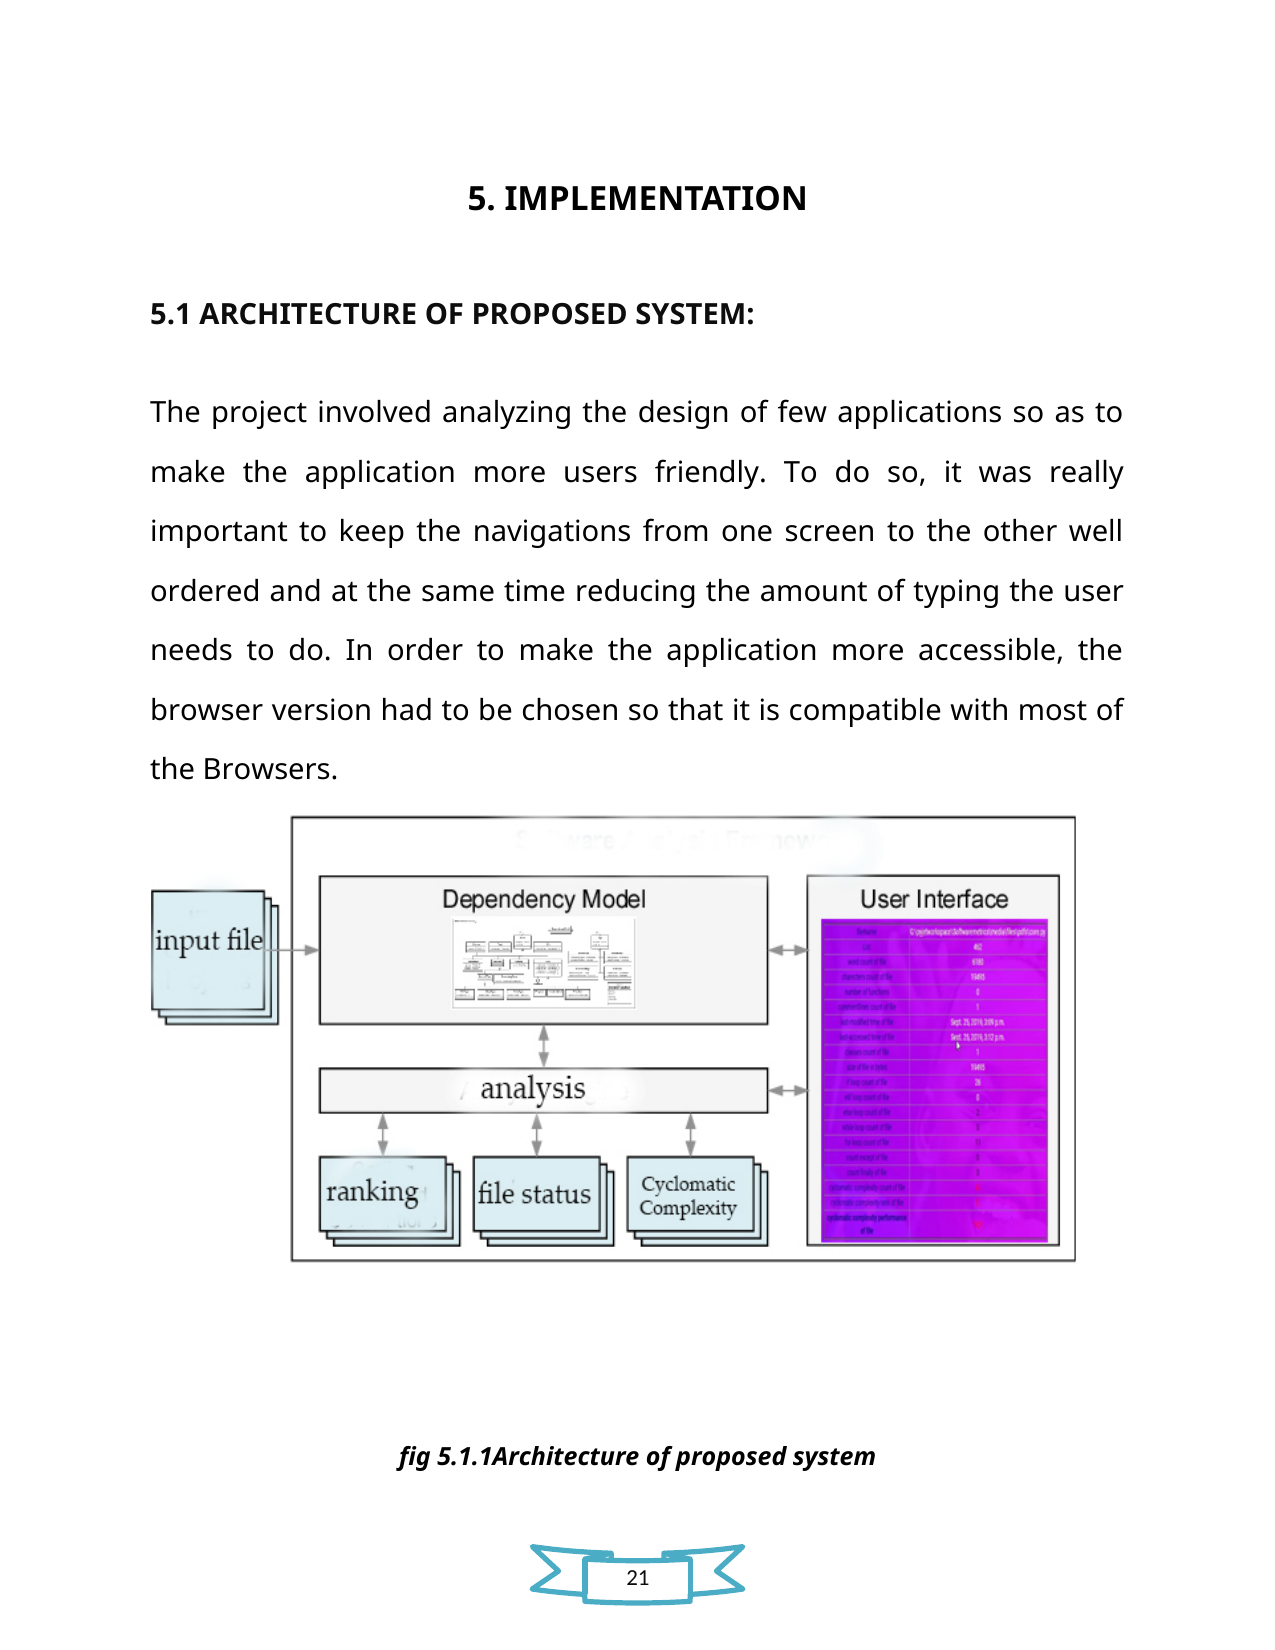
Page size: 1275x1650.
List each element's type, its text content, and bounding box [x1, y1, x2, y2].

subtitle 5.1 ARCHITECTURE OF PROPOSED SYSTEM: [150, 293, 1125, 333]
text The project involved analyzing the design of few applications so as to make the application more users friendly. To do so, it was really important to keep the navigations from one screen to the other well ordered and at the same time reducing the amount of typing the user needs to do. In order to make the application more accessible, the browser version had to be chosen so that it is compatible with most of the Browsers. [150, 392, 1125, 788]
subtitle 5. IMPLEMENTATION [150, 175, 1125, 220]
text fig 5.1.1Architecture of proposed system [150, 1439, 1125, 1473]
picture [150, 814, 1076, 1310]
